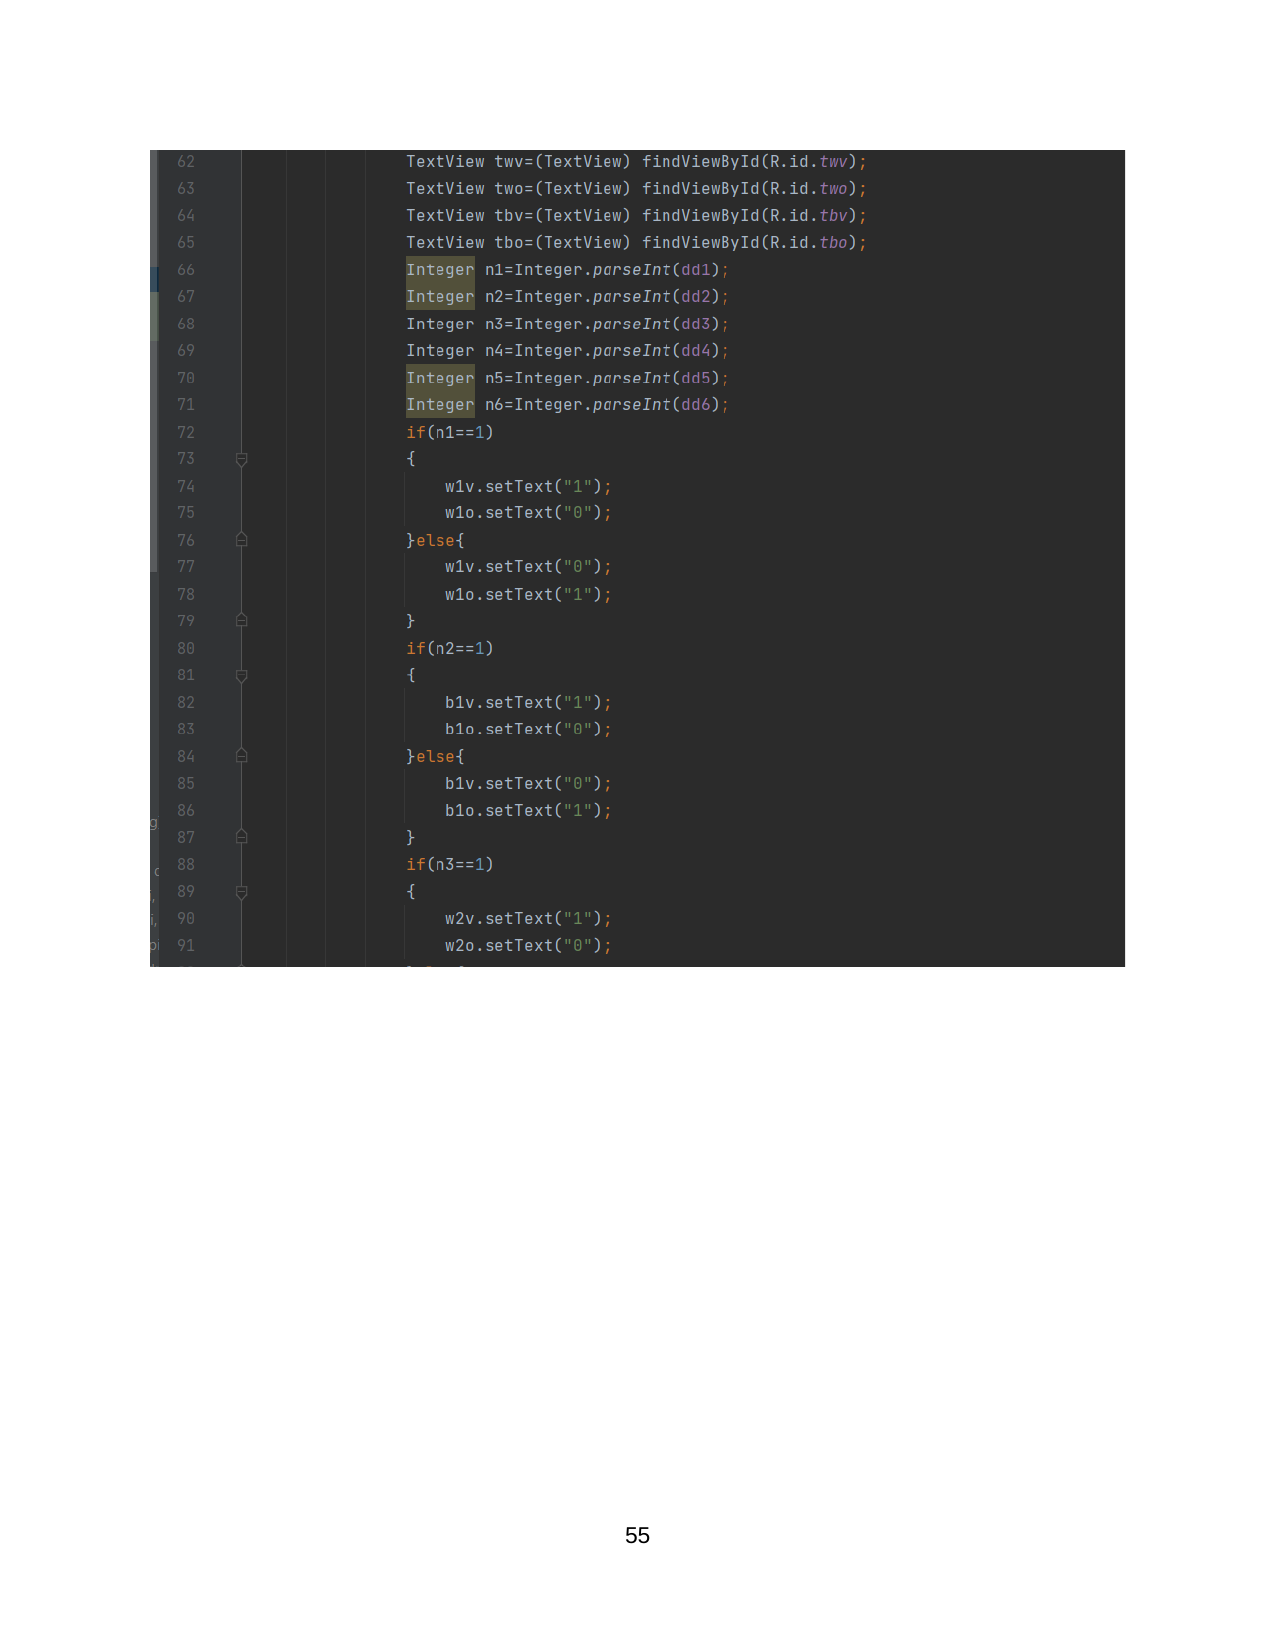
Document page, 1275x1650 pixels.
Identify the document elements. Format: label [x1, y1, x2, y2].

picture [150, 150, 1125, 967]
